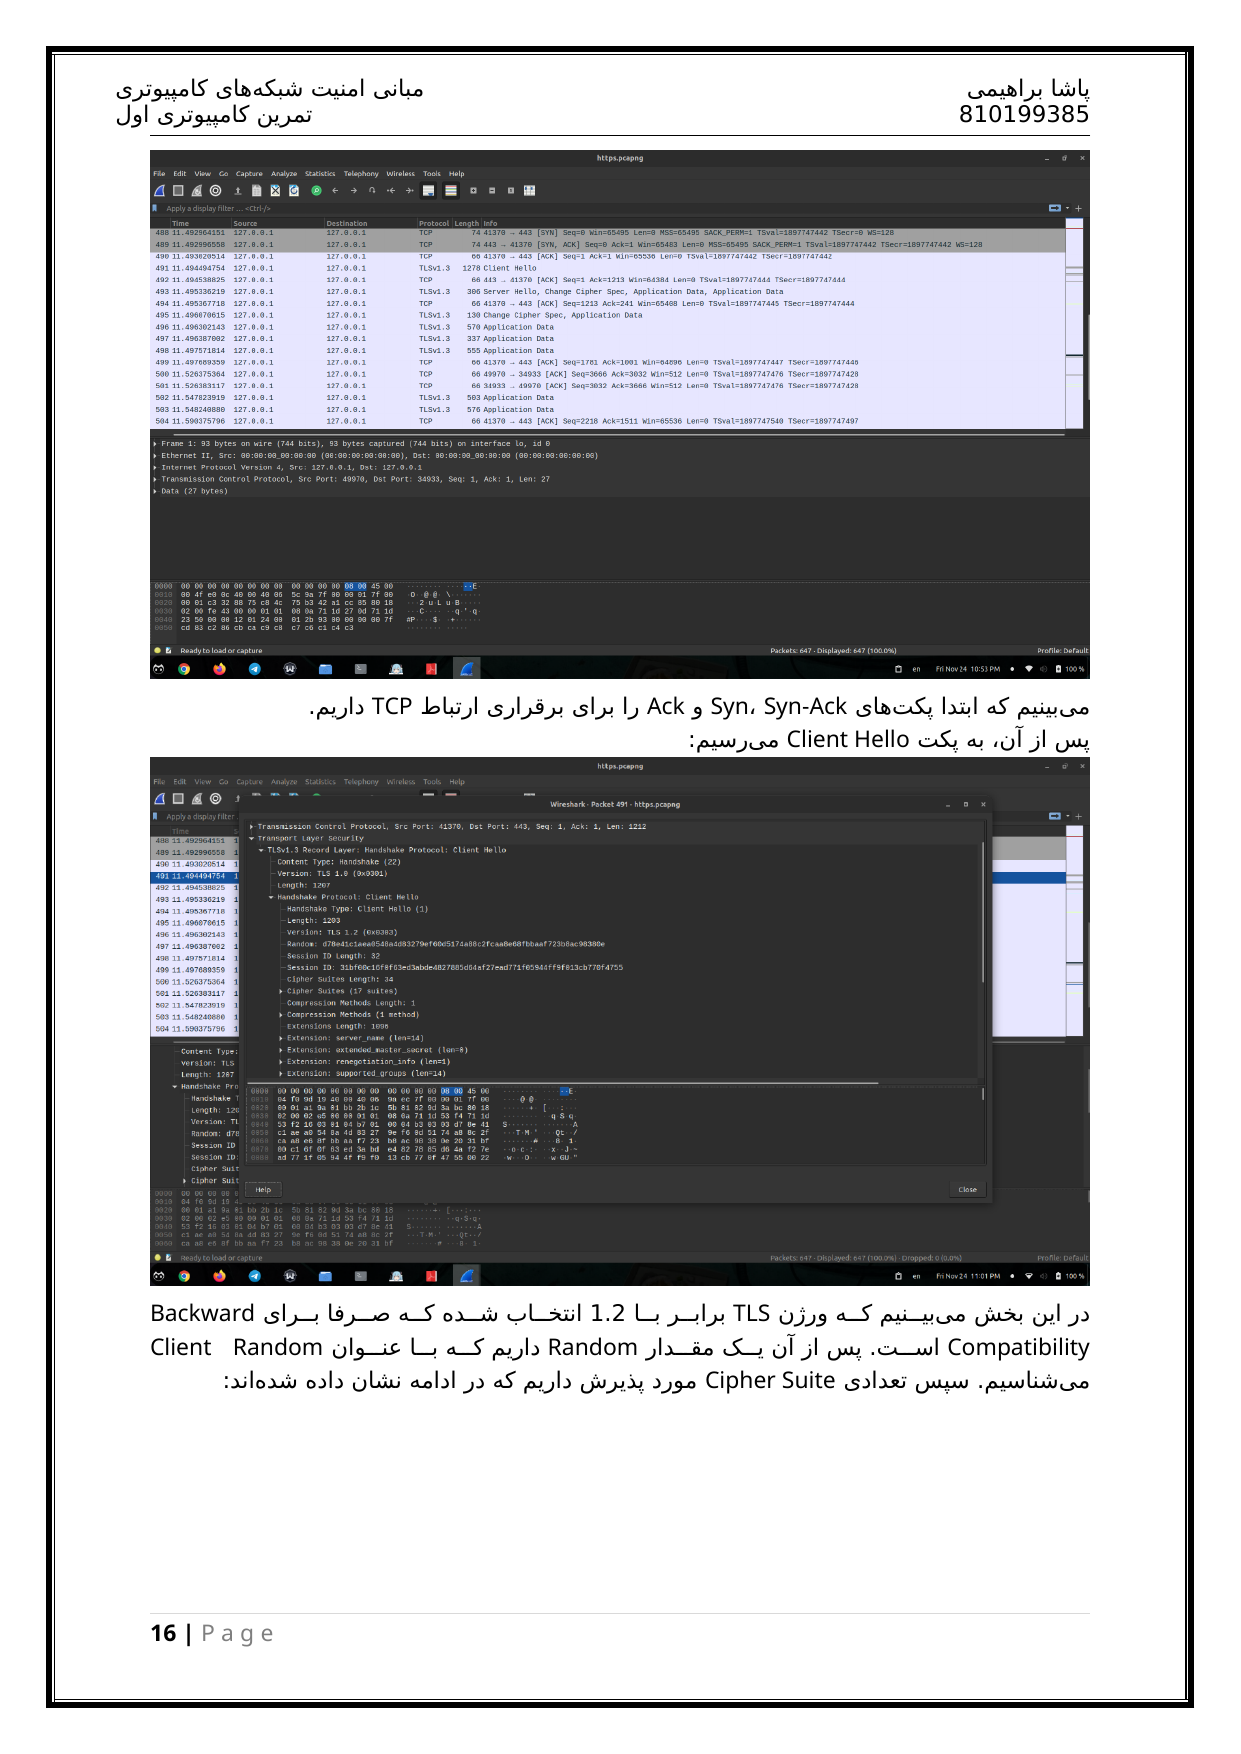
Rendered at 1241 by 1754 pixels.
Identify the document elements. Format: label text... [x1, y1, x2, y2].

picture [150, 150, 1090, 679]
text پس از آن، به پکت Client Hello می‌رسیم: [150, 723, 1090, 755]
text می‌بینیم که ابتدا پکت‌های Syn، Syn-Ack و Ack را برای برقراری ارتباط TCP داریم. [150, 690, 1090, 721]
picture [150, 757, 1090, 1286]
text در این بخش می‌بینیم که ورژن TLS برابر با 1.2 انتخاب شده که صرفا برای Backward Compatibility است. پس از آن یک مقدار Random داریم که با عنوان Client Random می‌شناسیم. سپس تعدادی Cipher Suite مورد پذیرش داریم که در ادامه نشان داده شده‌اند: [150, 1297, 1090, 1395]
